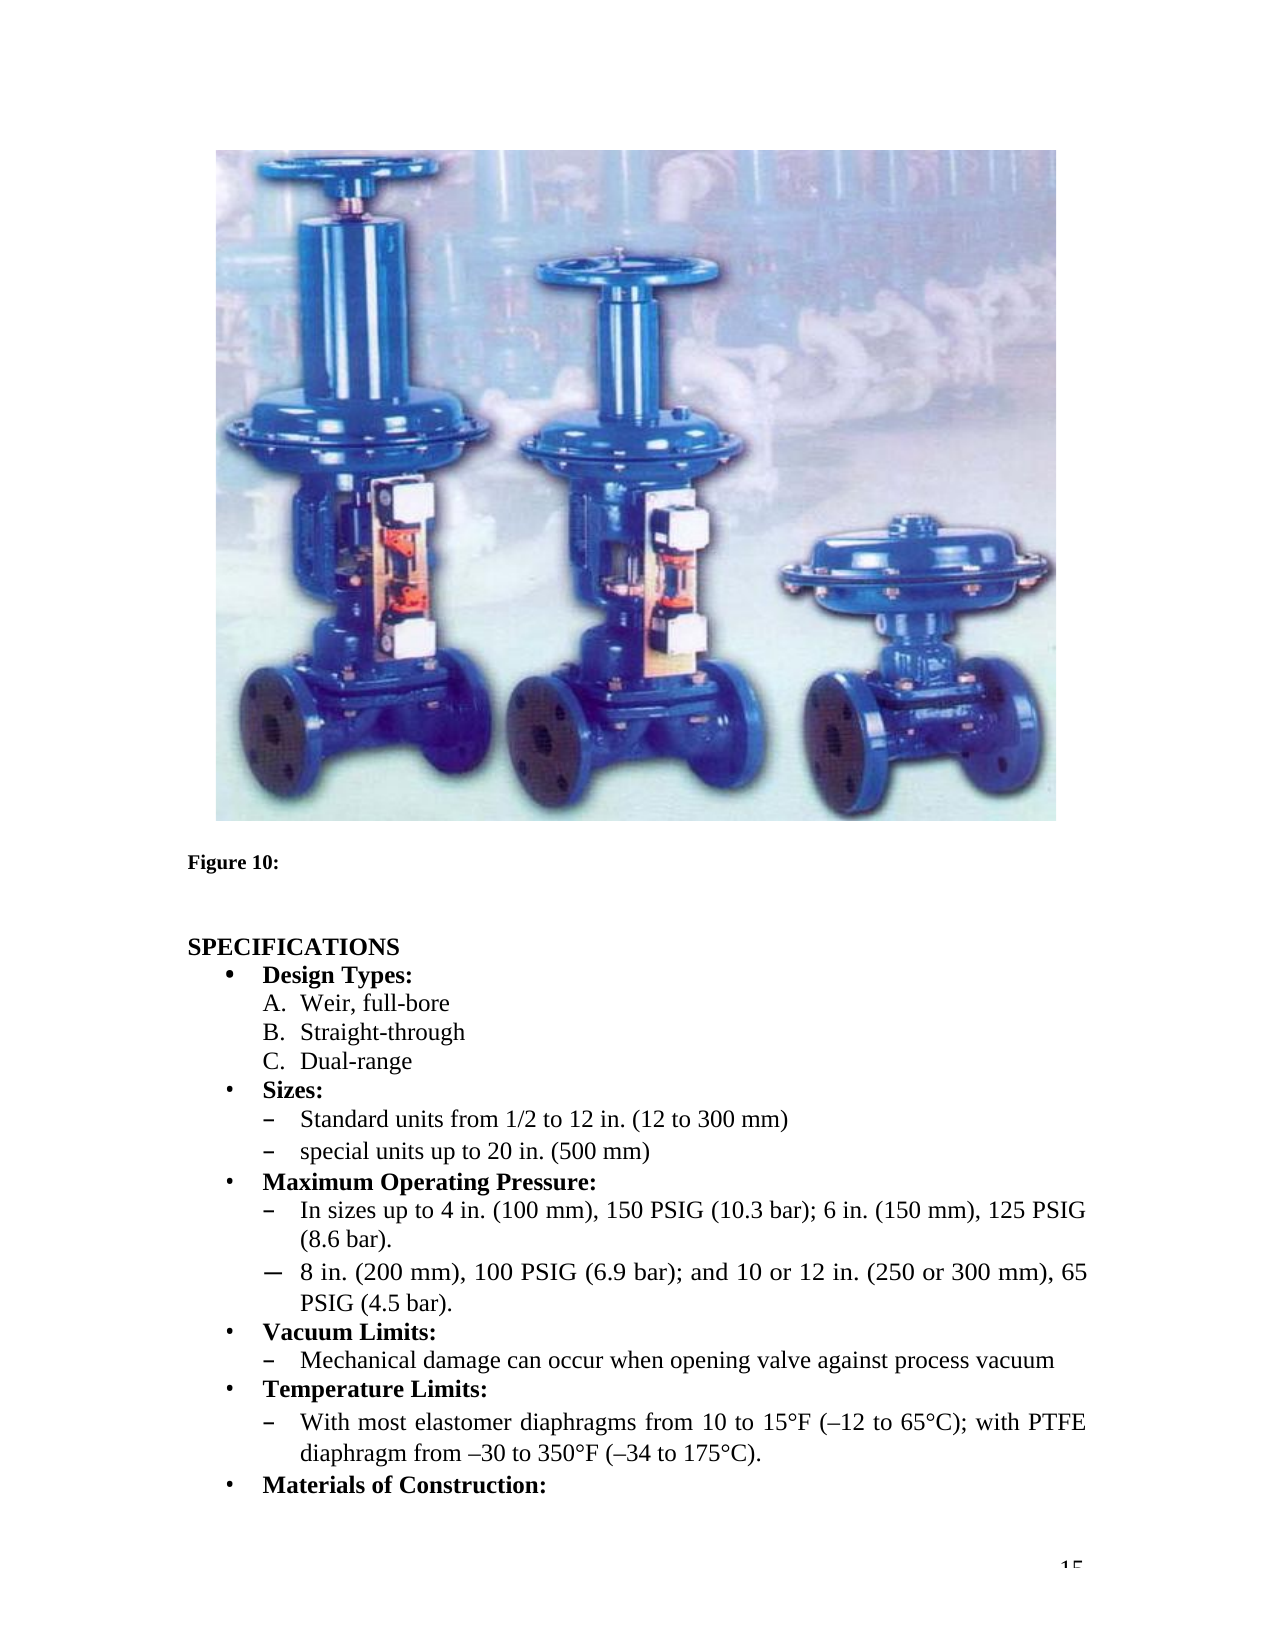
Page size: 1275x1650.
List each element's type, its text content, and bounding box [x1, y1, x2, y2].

list Mechanical damage can occur when opening valve against process vacuum [262, 1346, 1269, 1374]
list In sizes up to 4 in. (100 mm), 150 PSIG (10.3 bar); 6 in. (150 mm), 125 PSIG [262, 1196, 1269, 1225]
list Weir, full-bore [262, 989, 1269, 1017]
subtitle Materials of Construction: [225, 1467, 1269, 1501]
list With most elastomer diaphragms from 10 to 15°F (–12 to 65°C); with PTFE diaphragm from –30 to 350°F (–34 to 175°C). [262, 1403, 1087, 1466]
text Figure 10: [187, 850, 1269, 874]
subtitle Vacuum Limits: [225, 1317, 1269, 1346]
list Dual-range [262, 1046, 1269, 1075]
subtitle Maximum Operating Pressure: [225, 1168, 1269, 1196]
list Design Types: [225, 961, 1269, 989]
list Standard units from 1/2 to 12 in. (12 to 300 mm) [262, 1104, 1269, 1133]
subtitle Sizes: [225, 1076, 1269, 1104]
text PSIG (4.5 bar). [300, 1288, 1269, 1316]
list Straight-through [262, 1017, 1269, 1046]
subtitle Temperature Limits: [225, 1375, 1269, 1403]
list special units up to 20 in. (500 mm) [262, 1133, 1269, 1167]
subtitle SPECIFICATIONS [187, 932, 1269, 961]
text (8.6 bar). [300, 1225, 1269, 1253]
text – 8 in. (200 mm), 100 PSIG (6.9 bar); and 10 or 12 in. (250 or 300 mm), 65 [262, 1253, 1269, 1288]
picture [215, 150, 1057, 821]
